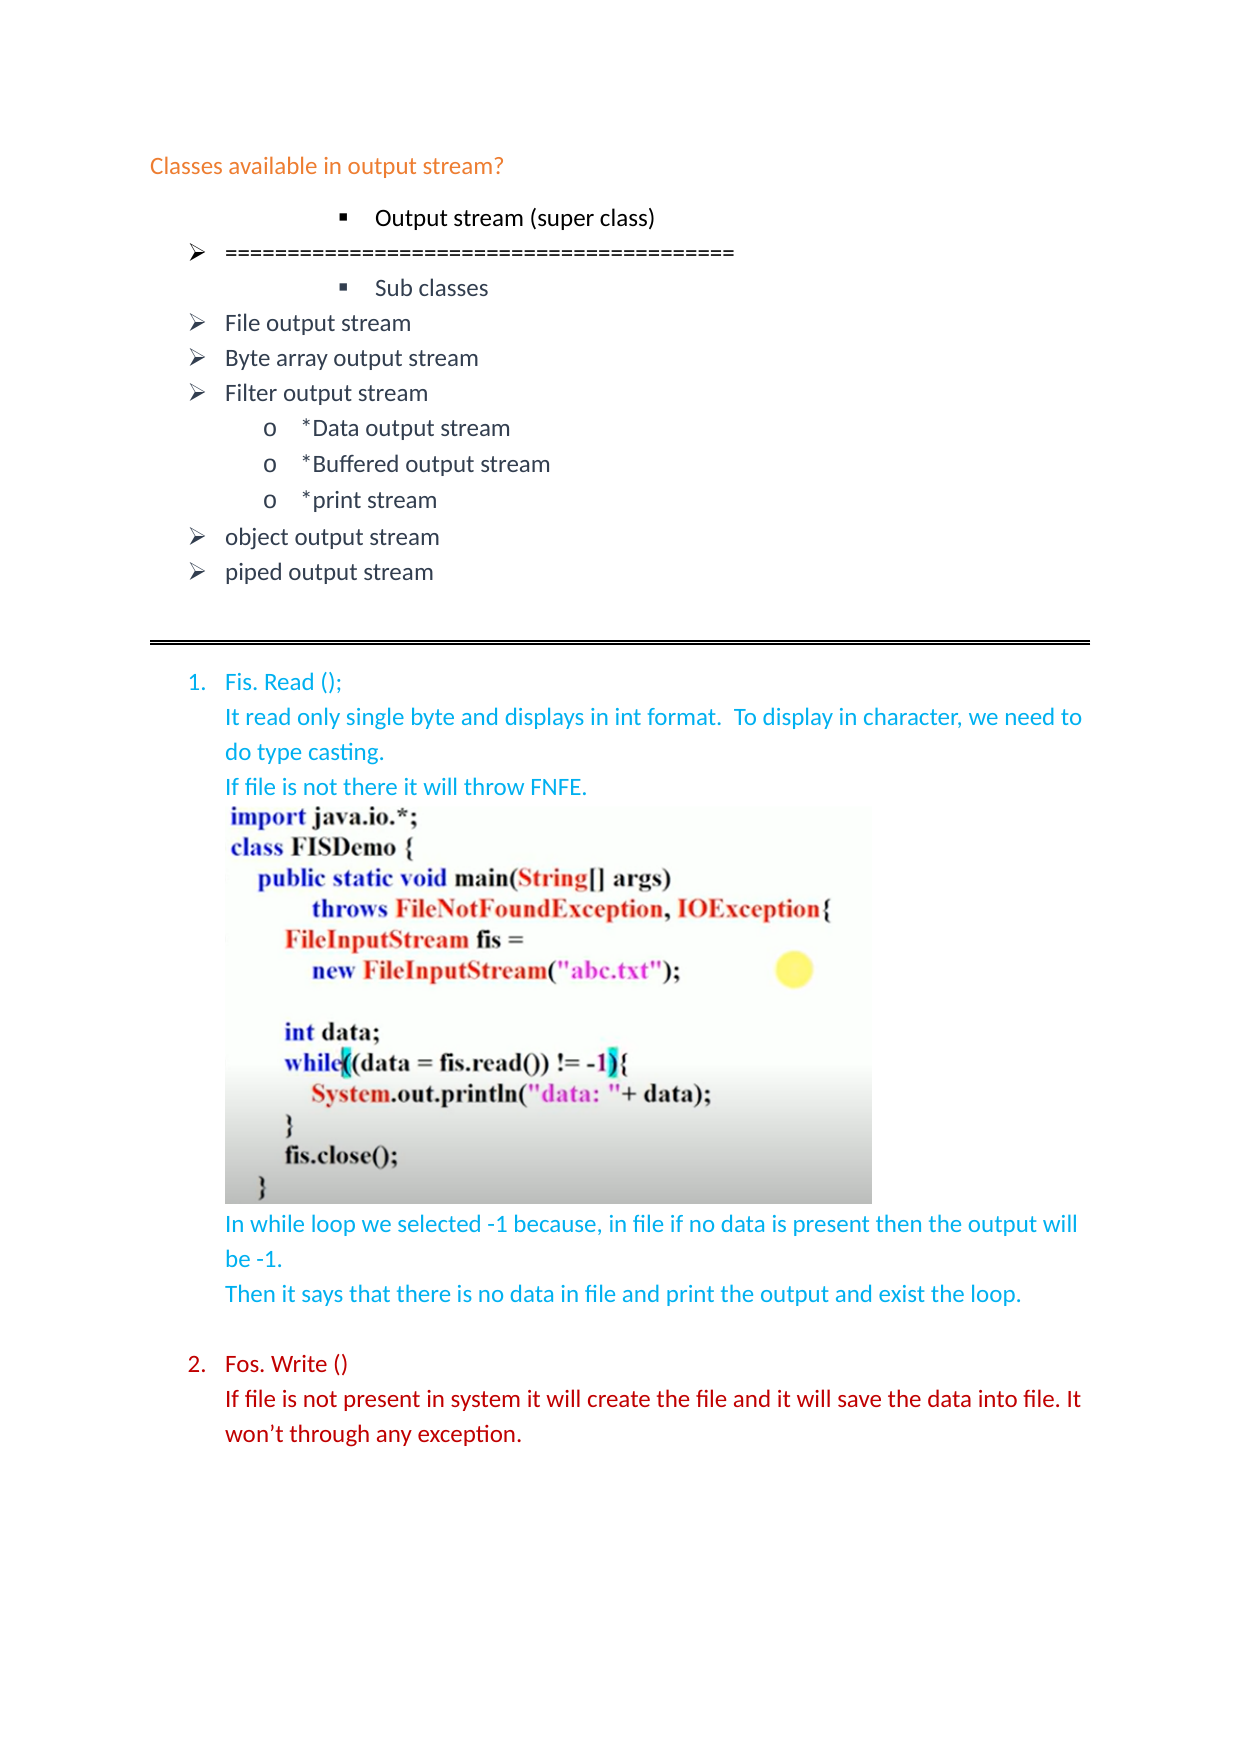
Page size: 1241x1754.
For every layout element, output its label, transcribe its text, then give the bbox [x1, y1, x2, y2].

list File output stream [187, 307, 1090, 337]
list If file is not present in system it will create the file and it will save the data into file. It won’t through any exception. [225, 1383, 1090, 1449]
list If file is not there it will throw FNFE. [225, 771, 1090, 802]
text Classes available in output stream? [150, 150, 1090, 181]
list piped output stream [187, 556, 1090, 587]
list Then it says that there is no data in file and print the output and exist the loop. [225, 1278, 1090, 1309]
list Output stream (super class) [337, 202, 1090, 232]
list Byte array output stream [187, 342, 1090, 372]
list Fis. Read (); [187, 666, 1090, 697]
list Filter output stream [187, 377, 1090, 407]
list In while loop we selected -1 because, in file if no data is present then the output will be -1. [225, 1208, 1090, 1274]
picture [225, 806, 872, 1204]
list *print stream [262, 484, 1090, 516]
list Fos. Write () [187, 1348, 1090, 1379]
list ========================================= [187, 237, 1090, 267]
list object output stream [187, 521, 1090, 552]
list *Data output stream [262, 412, 1090, 443]
list It read only single byte and displays in int format. To display in character, we need to do type casting. [225, 701, 1090, 767]
list *Buffered output stream [262, 448, 1090, 480]
list Sub classes [337, 272, 1090, 302]
